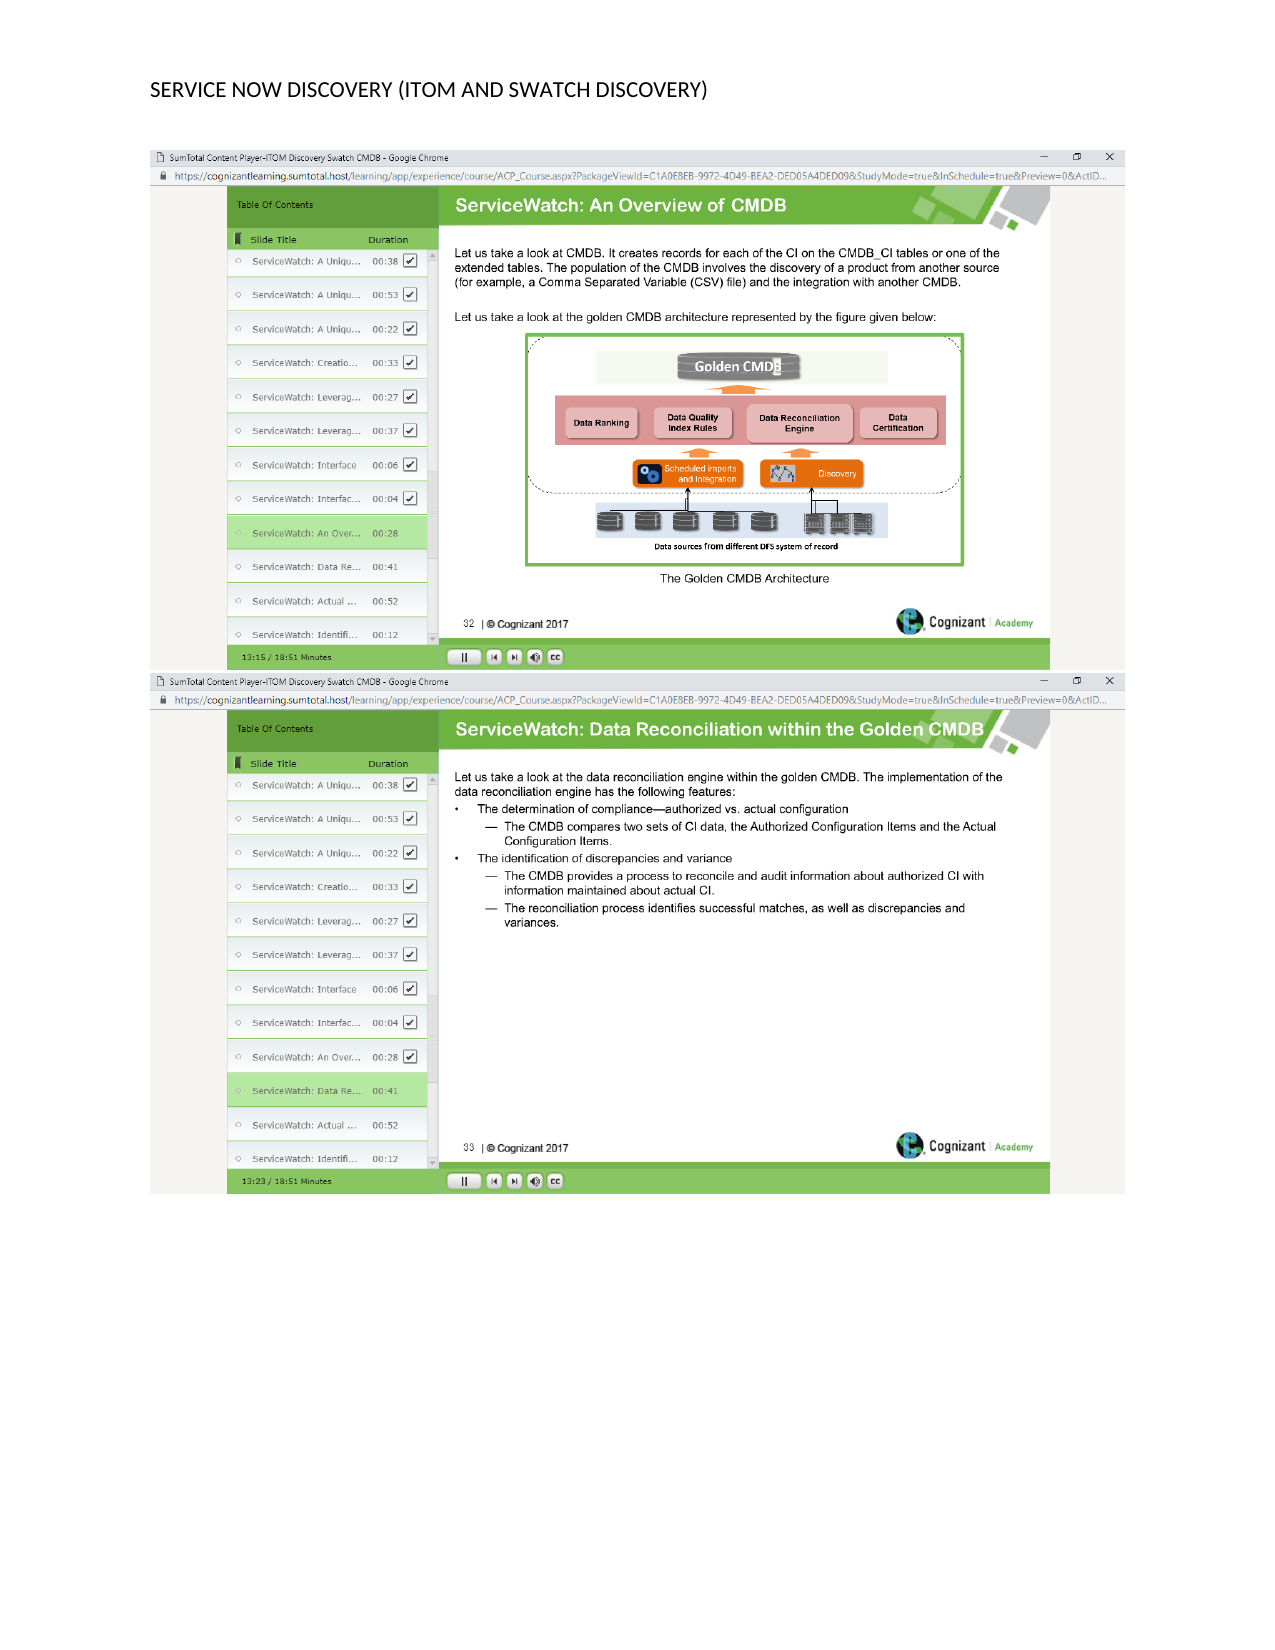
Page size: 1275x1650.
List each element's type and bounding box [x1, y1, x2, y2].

picture [150, 150, 1125, 670]
picture [150, 673, 1125, 1194]
